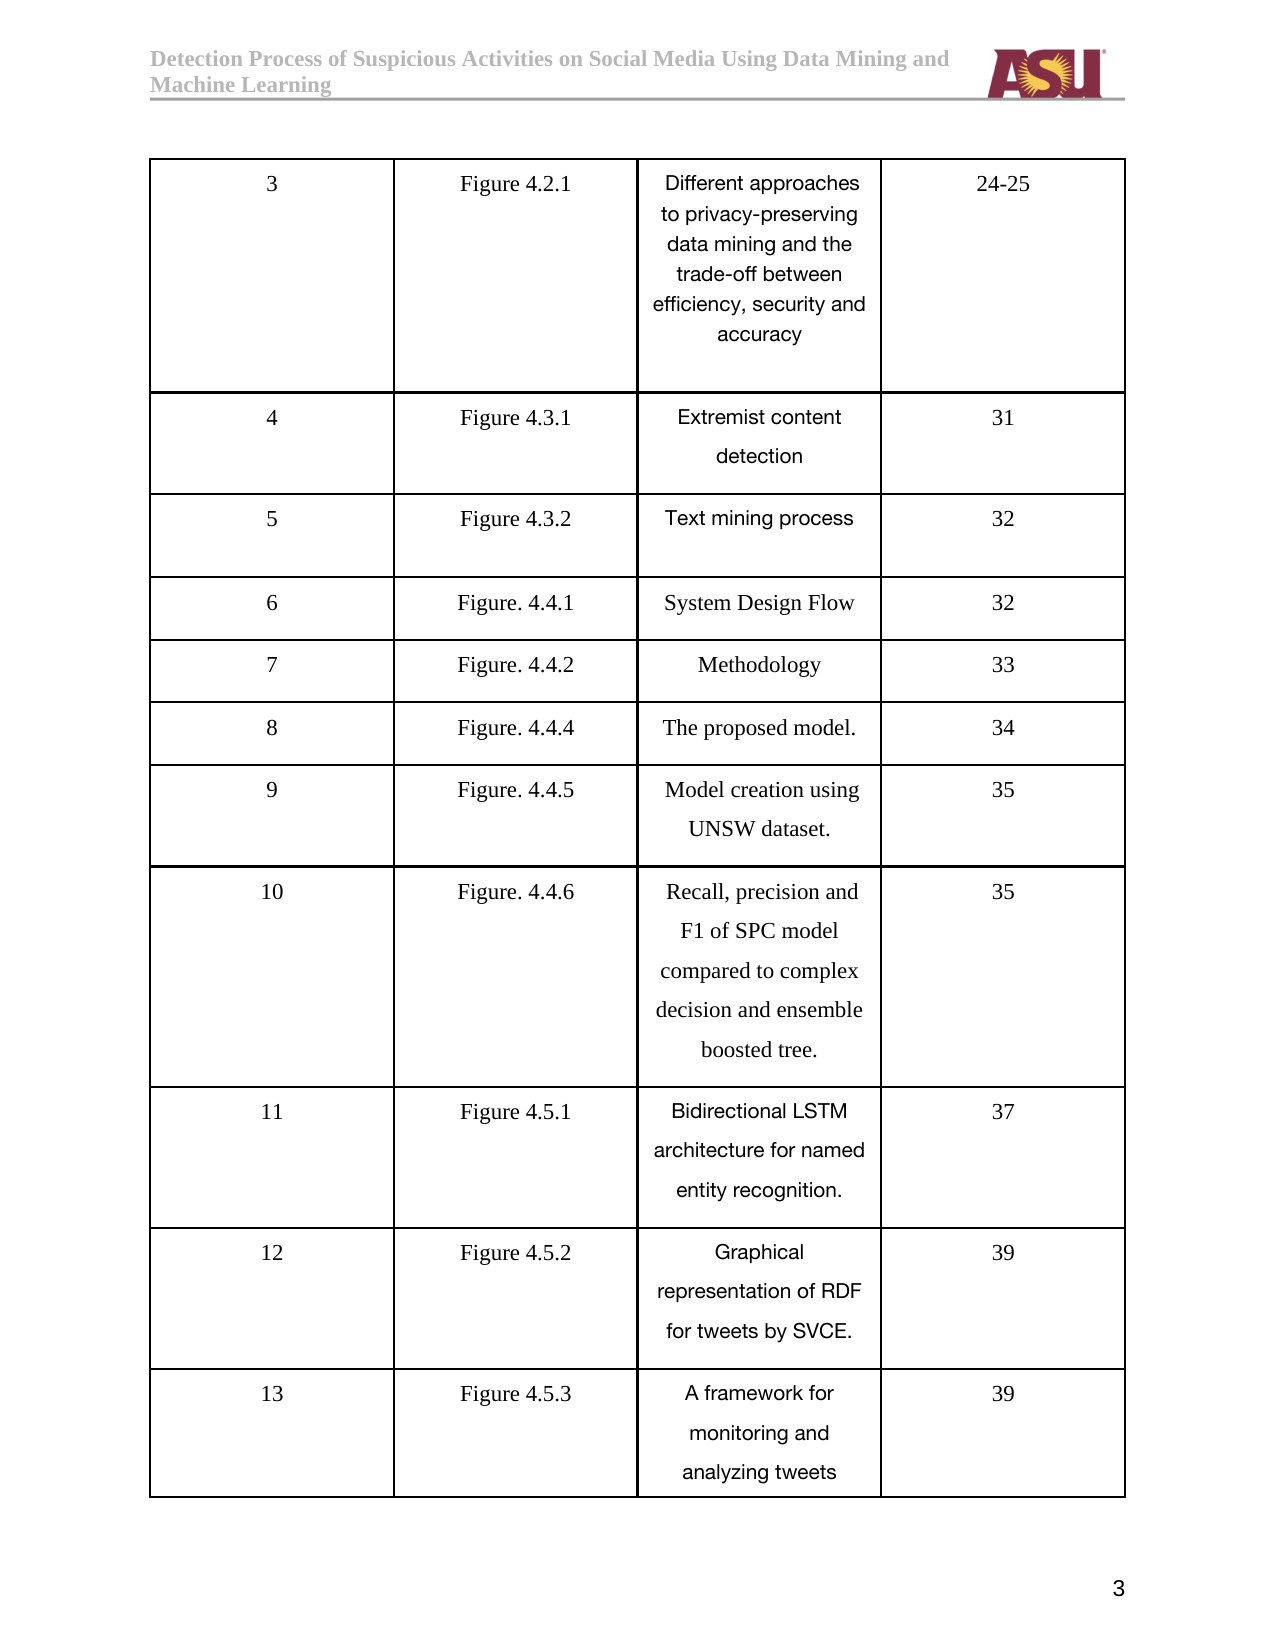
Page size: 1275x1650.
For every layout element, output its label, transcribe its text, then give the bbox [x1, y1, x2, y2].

table_cell Figure 4.3.2 [395, 495, 636, 576]
table_cell 13 [151, 1370, 393, 1496]
table_cell The proposed model. [639, 703, 880, 763]
table_cell Figure 4.3.1 [395, 394, 636, 493]
table_cell 11 [151, 1088, 393, 1227]
table_cell 24-25 [882, 160, 1124, 391]
table_cell Figure 4.2.1 [395, 160, 636, 391]
table_cell Figure. 4.4.2 [395, 641, 636, 701]
table_cell 7 [151, 641, 393, 701]
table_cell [639, 1370, 880, 1496]
table_cell Figure. 4.4.4 [395, 703, 636, 763]
table_cell 5 [151, 495, 393, 576]
table_cell 32 [882, 578, 1124, 639]
table_cell 10 [151, 868, 393, 1086]
picture [987, 49, 1109, 97]
table_cell Extremist content detection [639, 394, 880, 493]
table_cell 34 [882, 703, 1124, 763]
table_cell Figure 4.5.3 [395, 1370, 636, 1496]
table_cell 37 [882, 1088, 1124, 1227]
table_cell 39 [882, 1370, 1124, 1496]
table_cell 9 [151, 766, 393, 865]
table_cell Figure 4.5.1 [395, 1088, 636, 1227]
table_cell Graphical representation of RDF for tweets by SVCE. [639, 1229, 880, 1368]
table_cell 32 [882, 495, 1124, 576]
table_cell 6 [151, 578, 393, 639]
table_cell Text mining process [639, 495, 880, 576]
table_cell 35 [882, 868, 1124, 1086]
table_cell Recall, precision and F1 of SPC model compared to complex decision and ensemble boosted tree. [639, 868, 880, 1086]
table_cell System Design Flow [639, 578, 880, 639]
table_cell 35 [882, 766, 1124, 865]
table_cell Figure. 4.4.1 [395, 578, 636, 639]
table_cell Bidirectional LSTM architecture for named entity recognition. [639, 1088, 880, 1227]
table_cell Different approaches to privacy-preserving data mining and the trade-off between efficiency, security and accuracy [639, 160, 880, 391]
table_cell 12 [151, 1229, 393, 1368]
table_cell 39 [882, 1229, 1124, 1368]
table_cell 33 [882, 641, 1124, 701]
table_cell 31 [882, 394, 1124, 493]
table_cell Methodology [639, 641, 880, 701]
table_cell Figure. 4.4.6 [395, 868, 636, 1086]
table_cell 4 [151, 394, 393, 493]
table_cell 8 [151, 703, 393, 763]
table_cell Figure. 4.4.5 [395, 766, 636, 865]
table_cell 3 [151, 160, 393, 391]
table_cell Model creation using UNSW dataset. [639, 766, 880, 865]
table_cell Figure 4.5.2 [395, 1229, 636, 1368]
